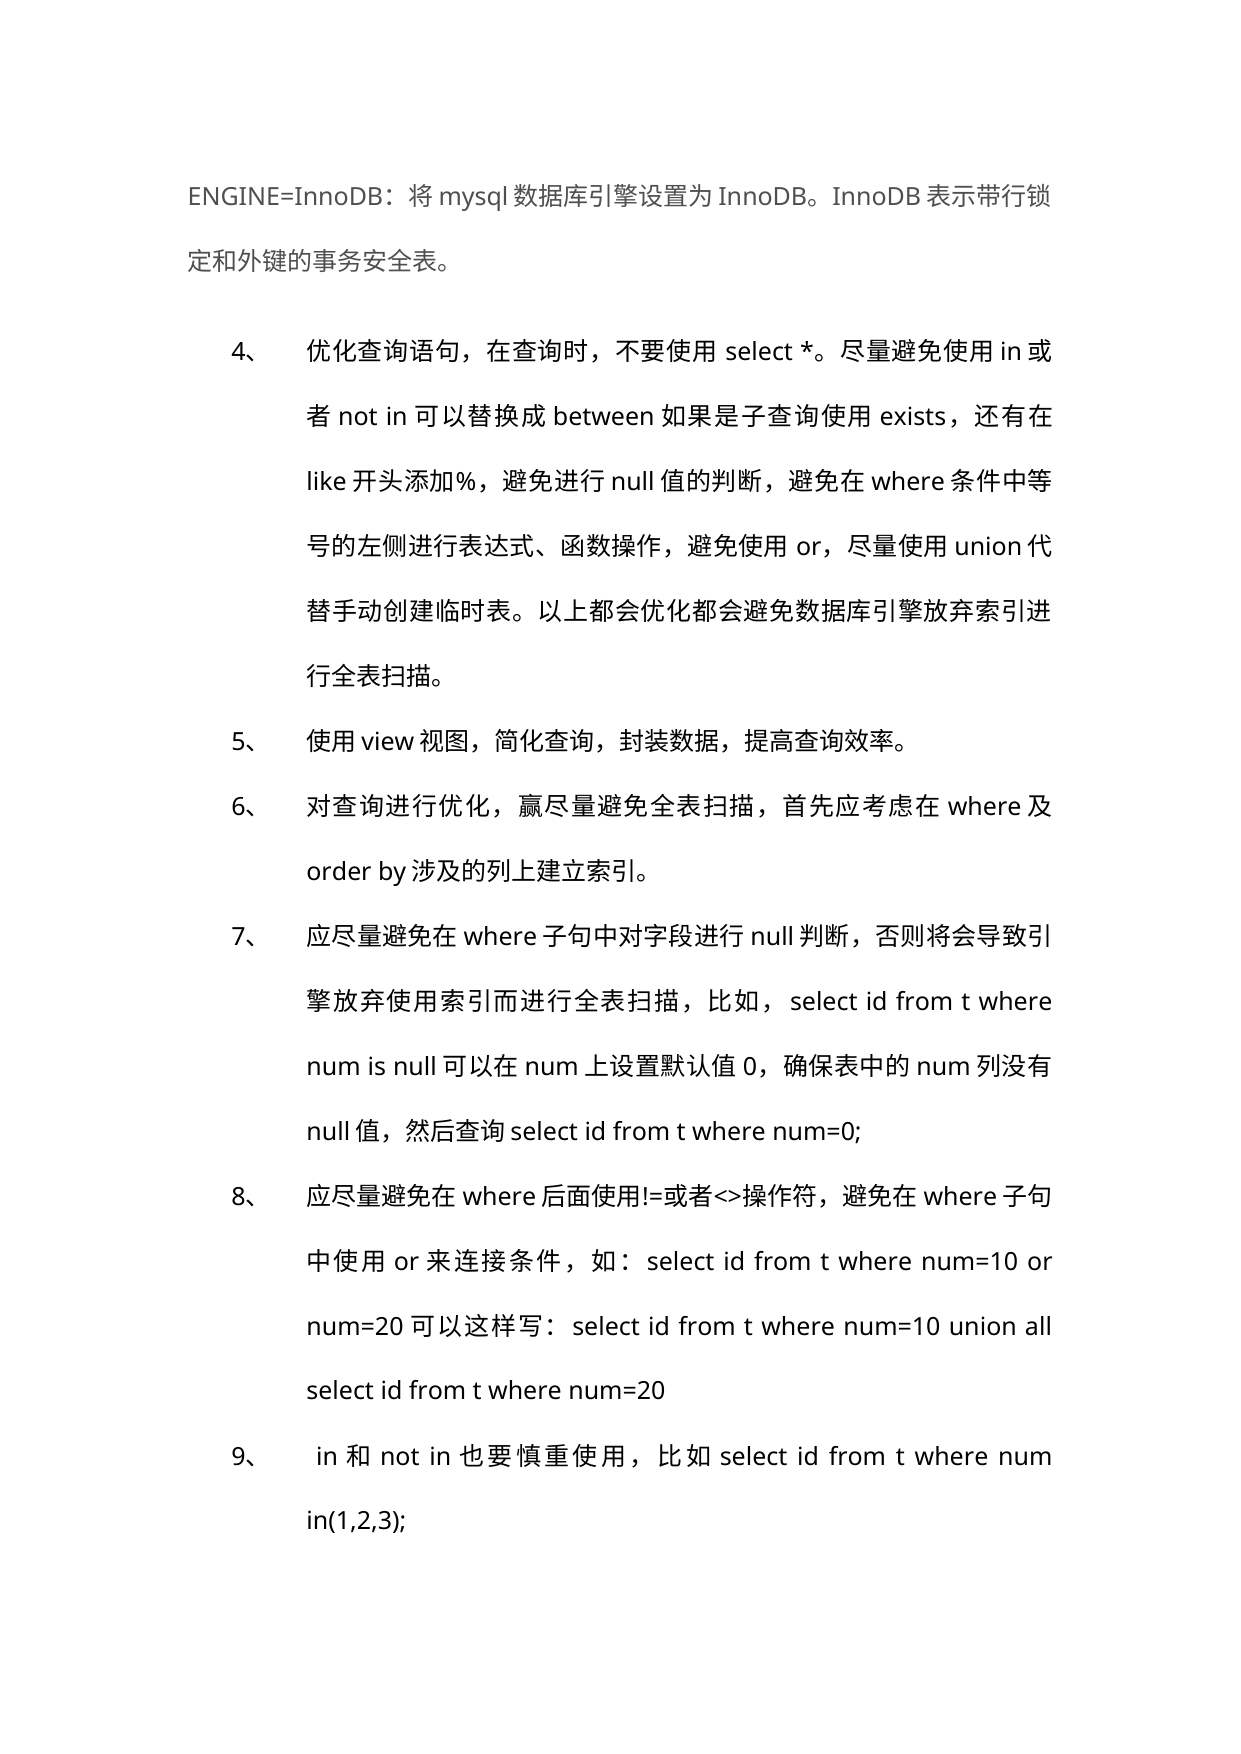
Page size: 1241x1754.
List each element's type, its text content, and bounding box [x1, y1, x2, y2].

list 应尽量避免在where子句中对字段进行null判断，否则将会导致引擎放弃使用索引而进行全表扫描，比如，select id from t where num is null可以在num上设置默认值0，确保表中的num列没有null值，然后查询select id from t where num=0; [231, 902, 1053, 1162]
list 对查询进行优化，赢尽量避免全表扫描，首先应考虑在where及order by涉及的列上建立索引。 [231, 772, 1053, 902]
list 优化查询语句，在查询时，不要使用 select *。尽量避免使用in或者not in可以替换成between如果是子查询使用exists，还有在like开头添加%，避免进行null值的判断，避免在where条件中等号的左侧进行表达式、函数操作，避免使用or，尽量使用union代替手动创建临时表。以上都会优化都会避免数据库引擎放弃索引进行全表扫描。 [231, 317, 1053, 707]
list 使用view视图，简化查询，封装数据，提高查询效率。 [231, 707, 1053, 772]
list 应尽量避免在where后面使用!=或者<>操作符，避免在where子句中使用or来连接条件，如：select id from t where num=10 or num=20可以这样写：select id from t where num=10 union all select id from t where num=20 [231, 1162, 1053, 1422]
text ENGINE=InnoDB：将mysql数据库引擎设置为InnoDB。InnoDB表示带行锁定和外键的事务安全表。 [187, 162, 1053, 292]
list in和not in也要慎重使用，比如select id from t where num in(1,2,3); [231, 1422, 1053, 1552]
